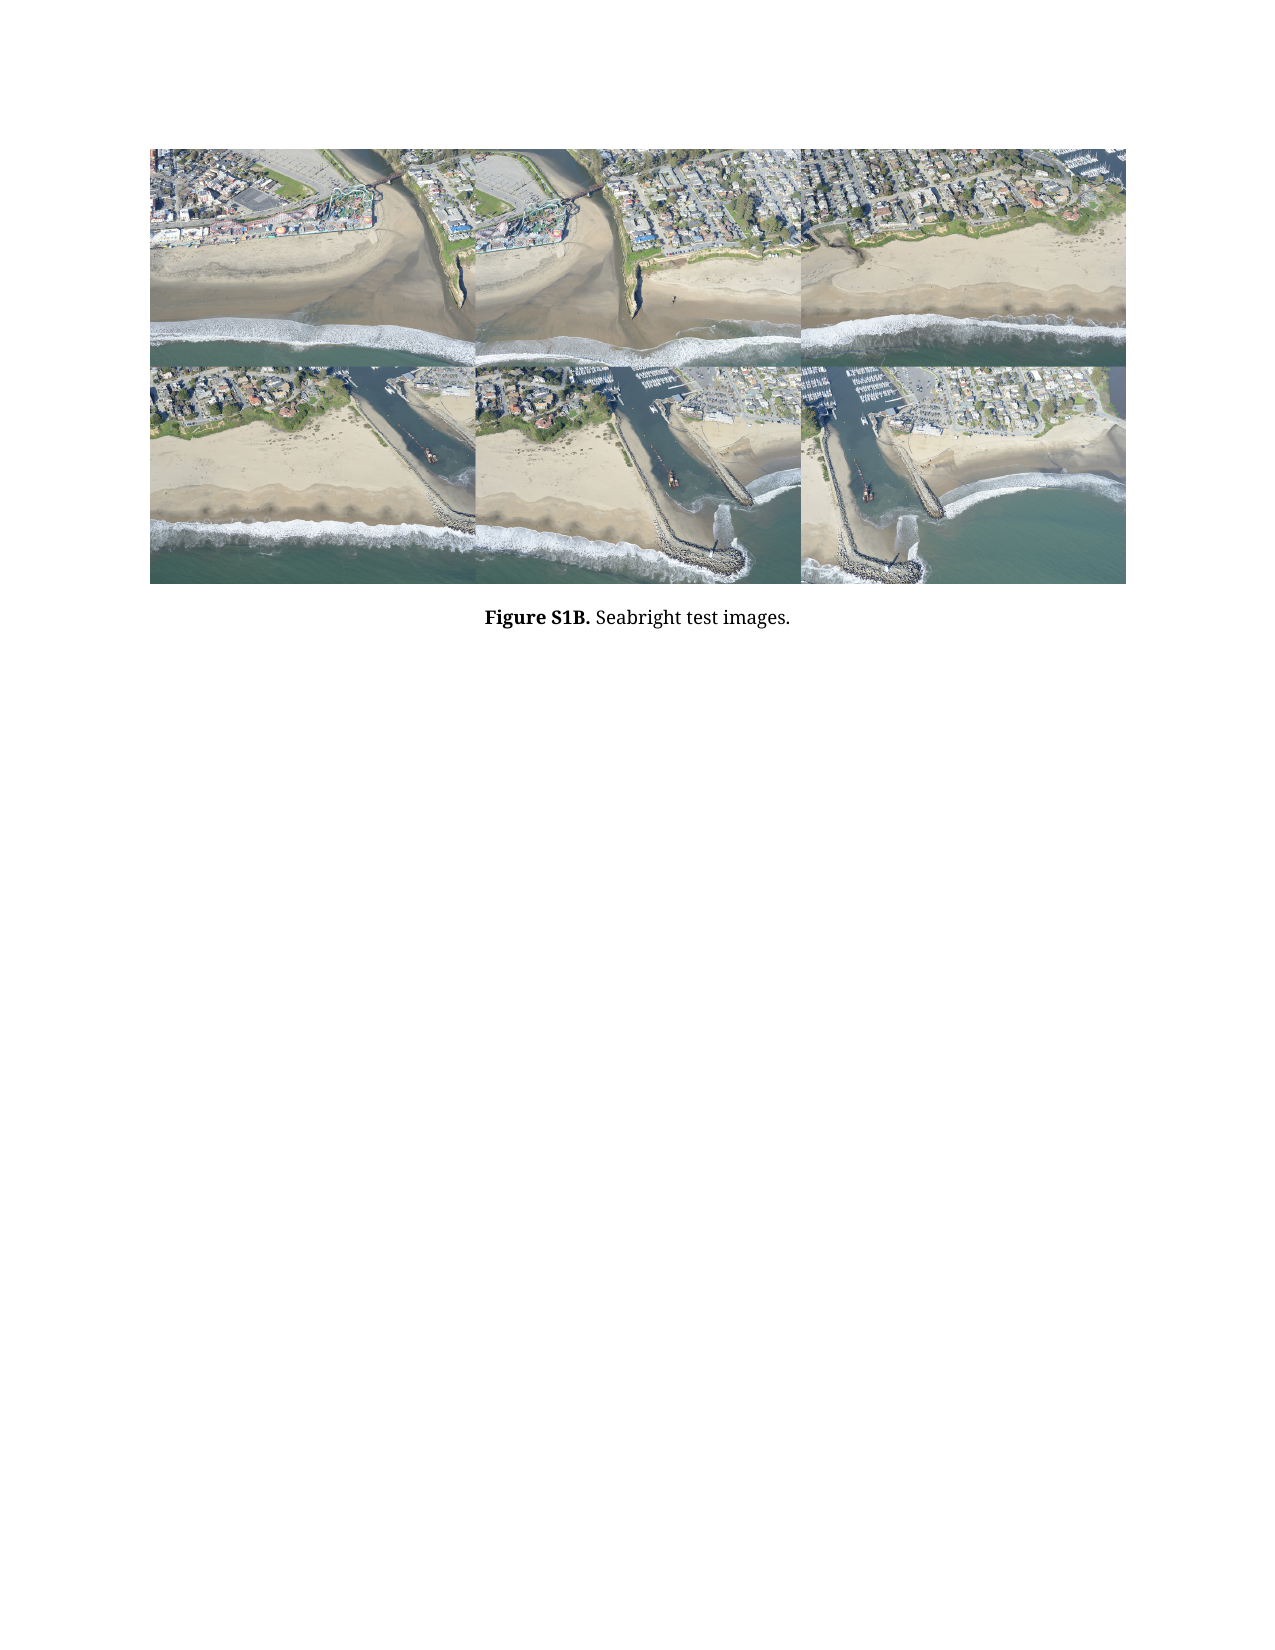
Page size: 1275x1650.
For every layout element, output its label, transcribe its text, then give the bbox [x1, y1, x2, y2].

text Figure S1B. Seabright test images. [194, 603, 1081, 630]
picture [150, 149, 1126, 584]
